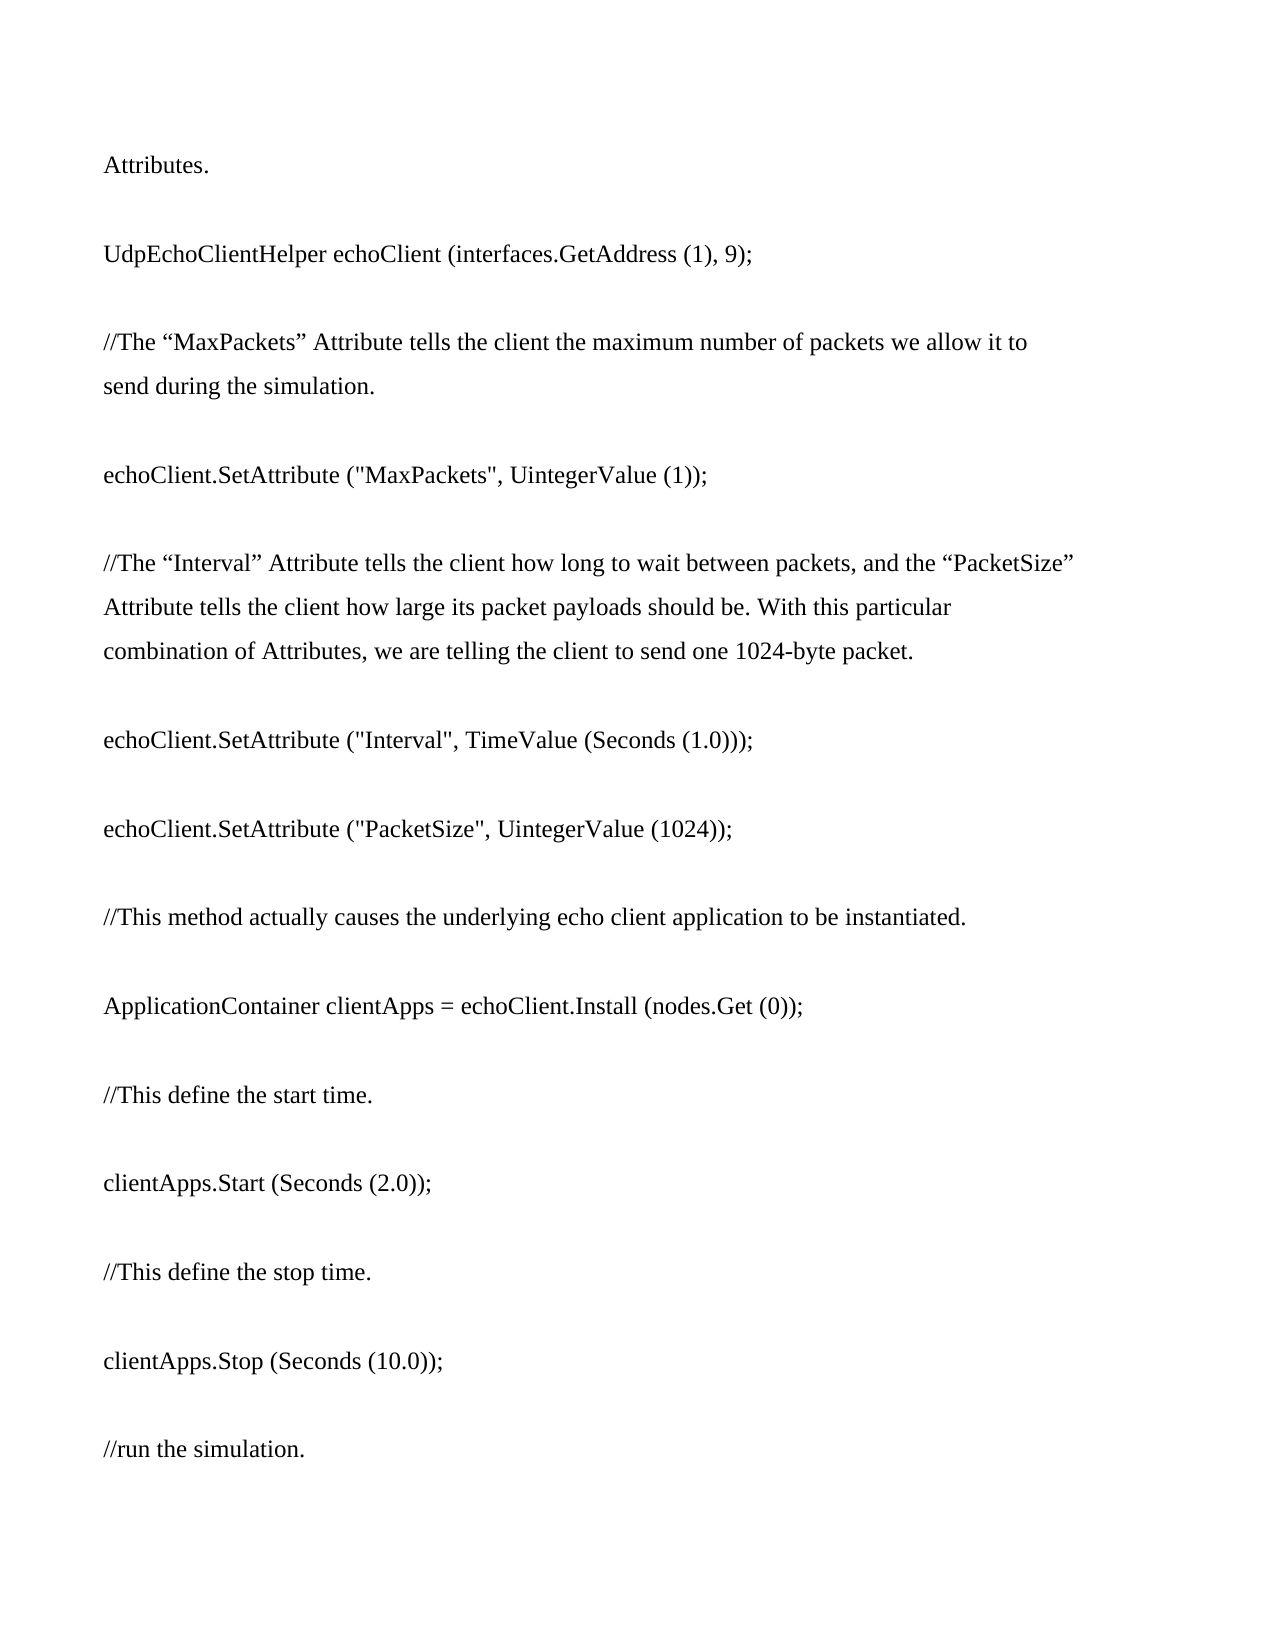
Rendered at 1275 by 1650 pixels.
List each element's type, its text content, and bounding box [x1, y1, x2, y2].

text ApplicationContainer clientApps = echoClient.Install (nodes.Get (0)); [103, 991, 1183, 1020]
text //This method actually causes the underlying echo client application to be instantiated. [103, 902, 1183, 931]
text //This define the start time. [103, 1080, 1183, 1108]
text //The “Interval” Attribute tells the client how long to wait between packets, and the “PacketSize” Attribute tells the client how large its packet payloads should be. With this particular combination of Attributes, we are telling the client to send one 1024-byte packet. [103, 548, 1076, 665]
text Attributes. [103, 150, 1183, 179]
text //run the simulation. [103, 1434, 1183, 1463]
text echoClient.SetAttribute ("Interval", TimeValue (Seconds (1.0))); [103, 725, 1183, 754]
text UdpEchoClientHelper echoClient (interfaces.GetAddress (1), 9); [103, 239, 1183, 267]
text //The “MaxPackets” Attribute tells the client the maximum number of packets we allow it to send during the simulation. [103, 327, 1030, 400]
text echoClient.SetAttribute ("PacketSize", UintegerValue (1024)); [103, 814, 1183, 842]
text clientApps.Start (Seconds (2.0)); [103, 1168, 1183, 1197]
text clientApps.Stop (Seconds (10.0)); [103, 1346, 1183, 1374]
text echoClient.SetAttribute ("MaxPackets", UintegerValue (1)); [103, 460, 1183, 488]
text //This define the stop time. [103, 1257, 1183, 1286]
